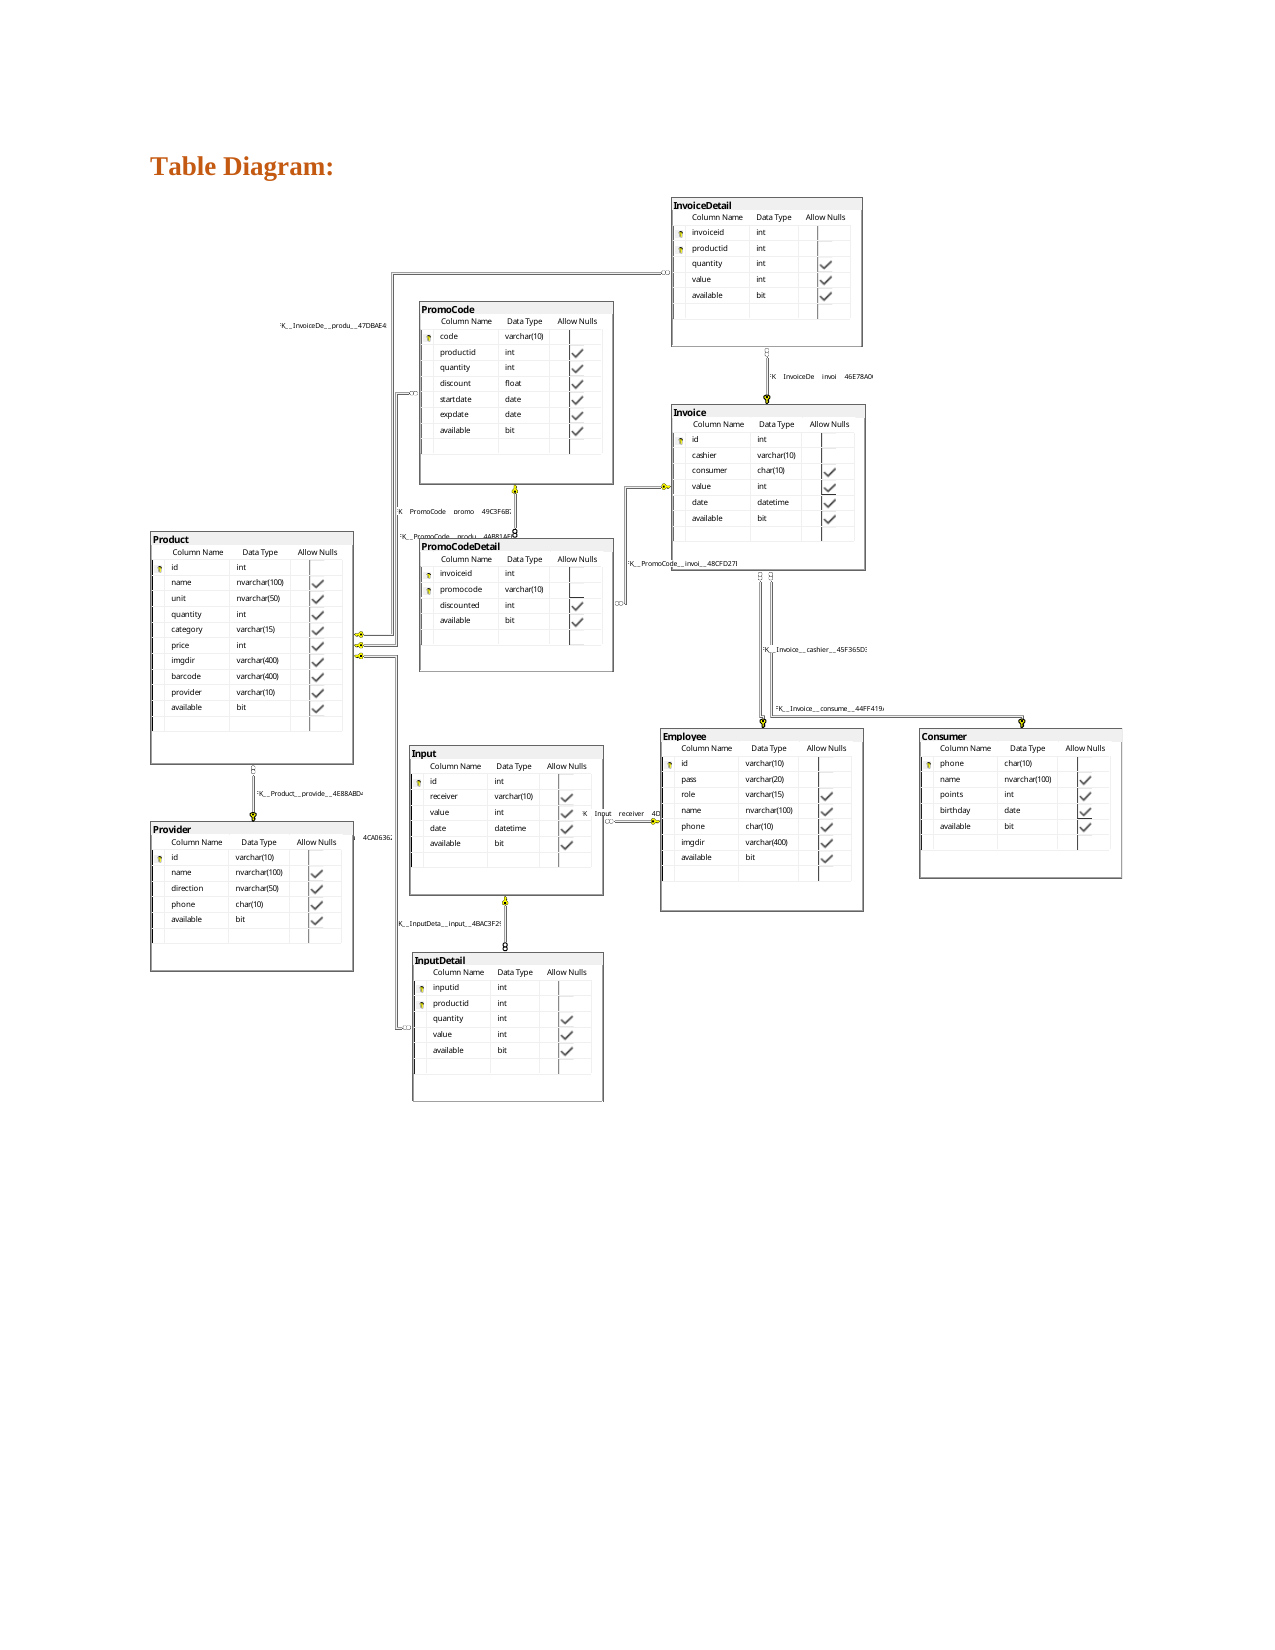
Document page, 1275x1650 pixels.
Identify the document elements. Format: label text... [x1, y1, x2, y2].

subtitle Table Diagram: [150, 150, 1125, 181]
